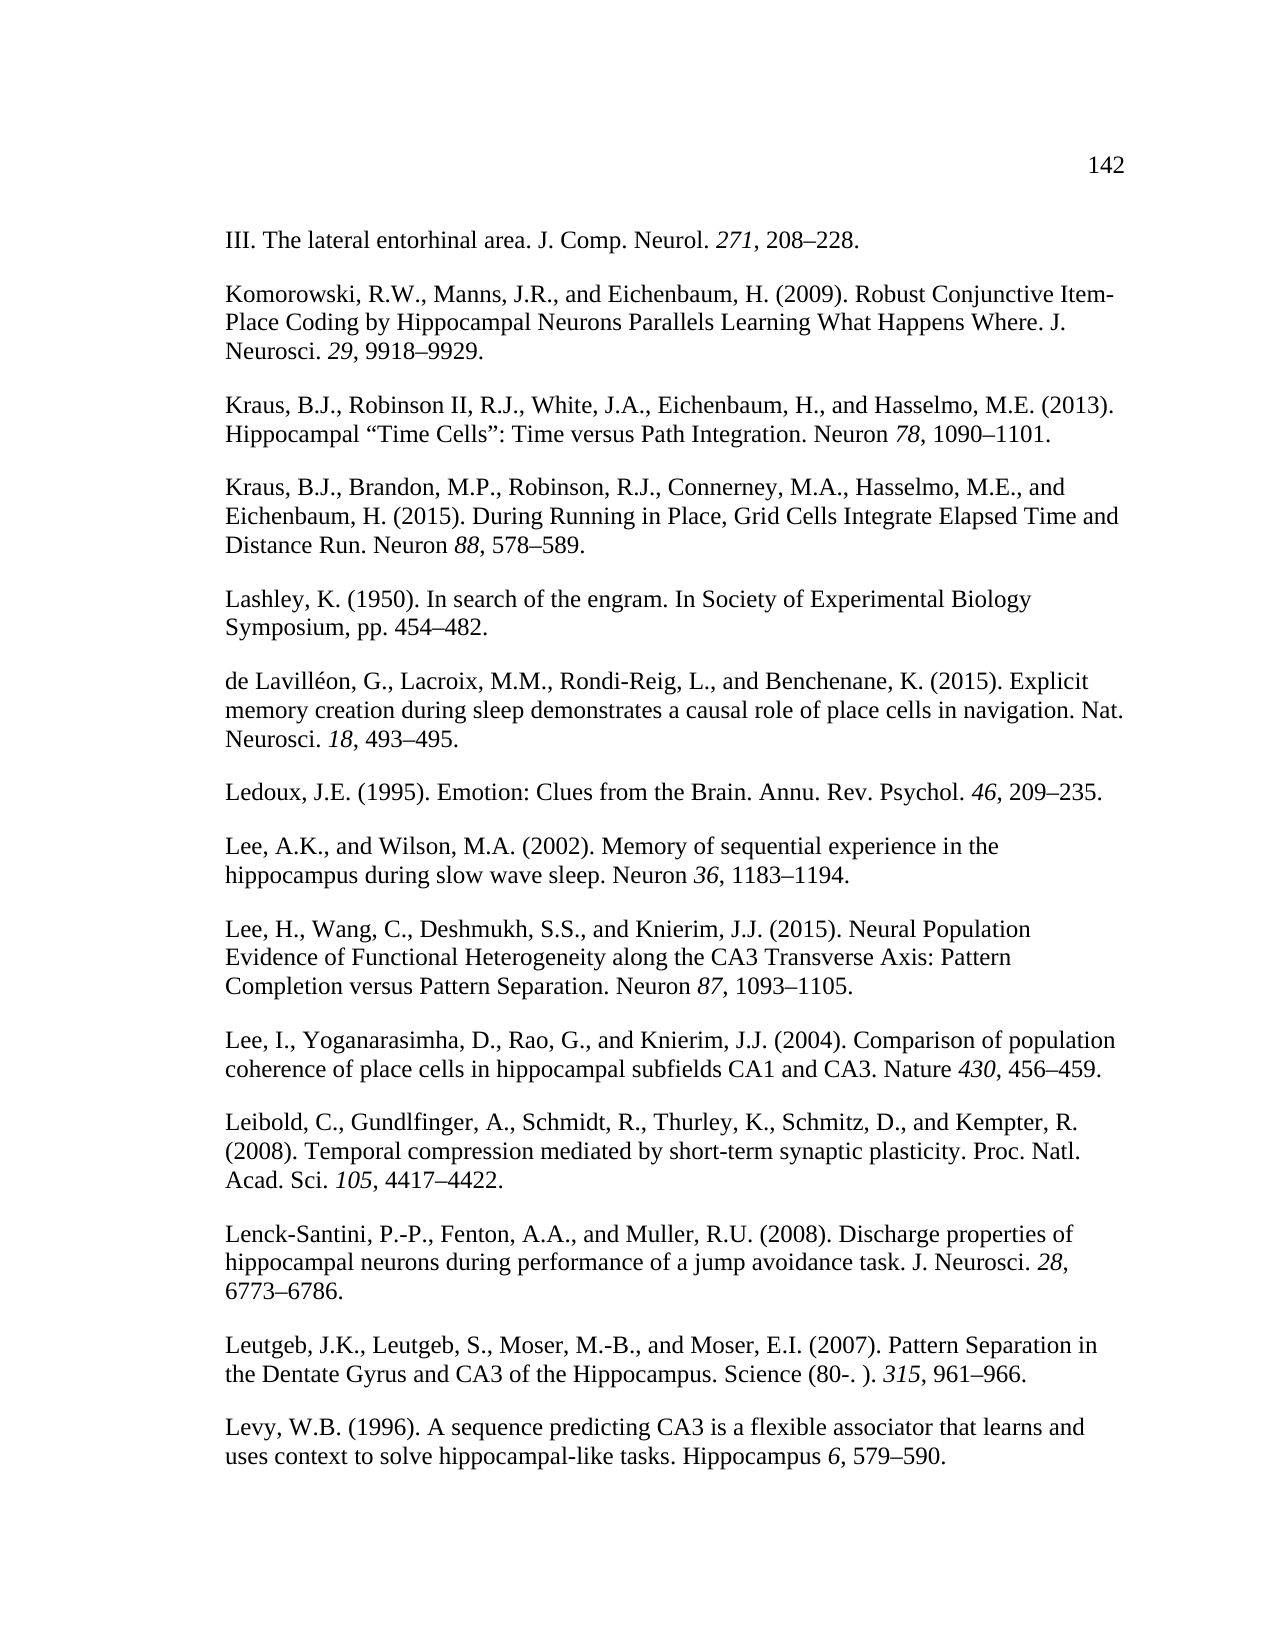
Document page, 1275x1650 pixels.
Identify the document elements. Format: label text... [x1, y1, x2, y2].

text Leibold, C., Gundlfinger, A., Schmidt, R., Thurley, K., Schmitz, D., and Kempter, R. (2008). Temporal compression mediated by short-term synaptic plasticity. Proc. Natl. Acad. Sci. 105, 4417–4422. [225, 1107, 1125, 1194]
text Lashley, K. (1950). In search of the engram. In Society of Experimental Biology Symposium, pp. 454–482. [225, 584, 1125, 641]
text Lee, H., Wang, C., Deshmukh, S.S., and Knierim, J.J. (2015). Neural Population Evidence of Functional Heterogeneity along the CA3 Transverse Axis: Pattern Completion versus Pattern Separation. Neuron 87, 1093–1105. [225, 914, 1125, 1000]
text Lee, I., Yoganarasimha, D., Rao, G., and Knierim, J.J. (2004). Comparison of population coherence of place cells in hippocampal subfields CA1 and CA3. Nature 430, 456–459. [225, 1025, 1125, 1082]
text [225, 225, 1125, 254]
text Leutgeb, J.K., Leutgeb, S., Moser, M.-B., and Moser, E.I. (2007). Pattern Separation in the Dentate Gyrus and CA3 of the Hippocampus. Science (80-. ). 315, 961–966. [225, 1330, 1125, 1387]
text Kraus, B.J., Robinson II, R.J., White, J.A., Eichenbaum, H., and Hasselmo, M.E. (2013). Hippocampal “Time Cells”: Time versus Path Integration. Neuron 78, 1090–1101. [225, 390, 1125, 447]
text Komorowski, R.W., Manns, J.R., and Eichenbaum, H. (2009). Robust Conjunctive Item-Place Coding by Hippocampal Neurons Parallels Learning What Happens Where. J. Neurosci. 29, 9918–9929. [225, 279, 1125, 365]
text Kraus, B.J., Brandon, M.P., Robinson, R.J., Connerney, M.A., Hasselmo, M.E., and Eichenbaum, H. (2015). During Running in Place, Grid Cells Integrate Elapsed Time and Distance Run. Neuron 88, 578–589. [225, 472, 1125, 559]
text Lee, A.K., and Wilson, M.A. (2002). Memory of sequential experience in the hippocampus during slow wave sleep. Neuron 36, 1183–1194. [225, 831, 1125, 889]
text Lenck-Santini, P.-P., Fenton, A.A., and Muller, R.U. (2008). Discharge properties of hippocampal neurons during performance of a jump avoidance task. J. Neurosci. 28, 6773–6786. [225, 1219, 1125, 1305]
text Levy, W.B. (1996). A sequence predicting CA3 is a flexible associator that learns and uses context to solve hippocampal-like tasks. Hippocampus 6, 579–590. [225, 1412, 1125, 1470]
text de Lavilléon, G., Lacroix, M.M., Rondi-Reig, L., and Benchenane, K. (2015). Explicit memory creation during sleep demonstrates a causal role of place cells in navigation. Nat. Neurosci. 18, 493–495. [225, 666, 1125, 752]
text Ledoux, J.E. (1995). Emotion: Clues from the Brain. Annu. Rev. Psychol. 46, 209–235. [225, 777, 1125, 806]
